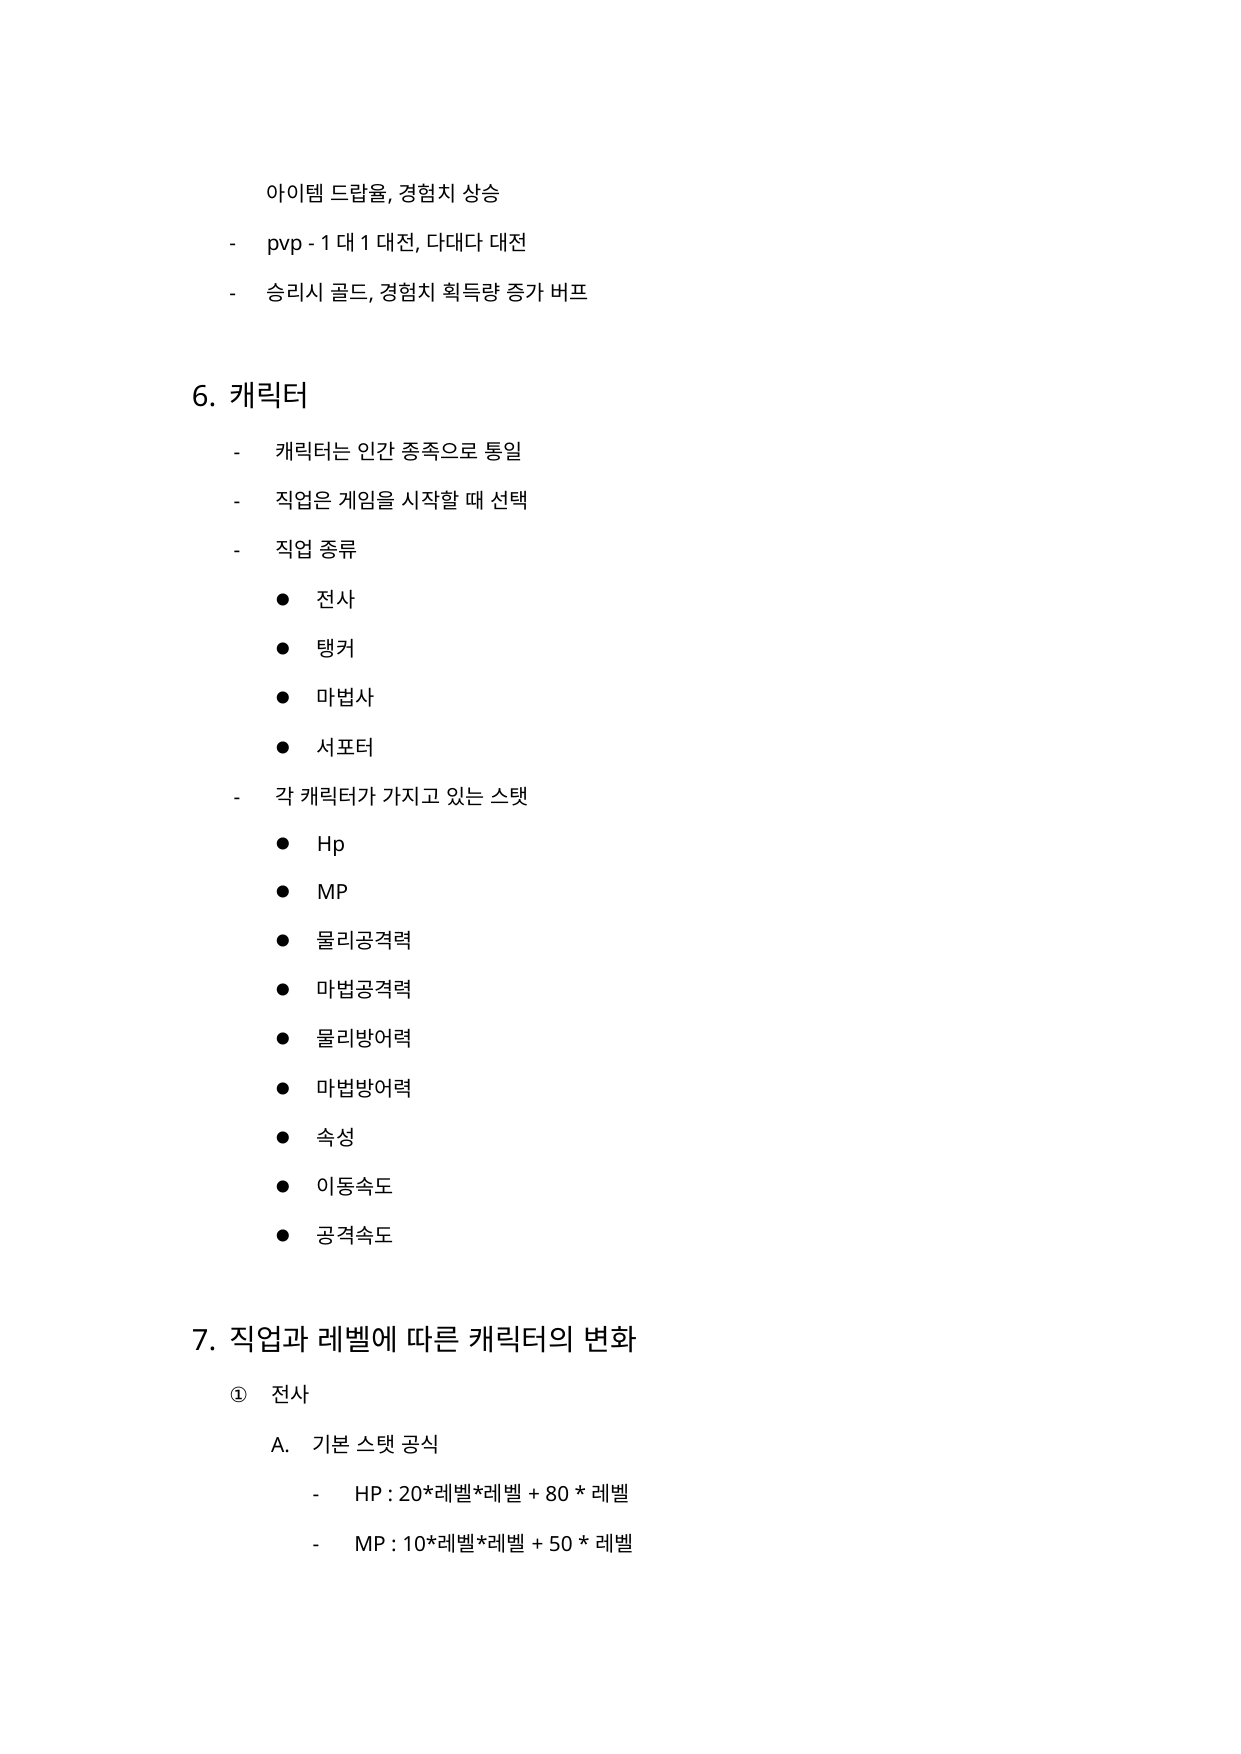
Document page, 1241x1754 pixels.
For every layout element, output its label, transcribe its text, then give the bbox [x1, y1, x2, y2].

list pvp - 1대1 대전, 다대다 대전 [229, 227, 1090, 257]
list 마법사 [275, 682, 1090, 712]
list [229, 177, 1090, 207]
list Hp [275, 829, 1090, 858]
list 각 캐릭터가 가지고 있는 스탯 [233, 780, 1090, 811]
list 마법공격력 [275, 973, 1090, 1004]
list 물리방어력 [275, 1023, 1090, 1053]
list 승리시 골드, 경험치 획득량 증가 버프 [229, 276, 1090, 306]
list 이동속도 [275, 1171, 1090, 1201]
list 전사 [275, 583, 1090, 613]
list 탱커 [275, 632, 1090, 663]
list 직업은 게임을 시작할 때 선택 [233, 484, 1090, 515]
list 전사 [229, 1379, 1090, 1409]
subtitle 직업과 레벨에 따른 캐릭터의 변화 [192, 1316, 1090, 1359]
list 캐릭터는 인간 종족으로 통일 [233, 435, 1090, 465]
list MP [275, 877, 1090, 905]
list 공격속도 [275, 1220, 1090, 1250]
list MP : 10*레벨*레벨 + 50 * 레벨 [312, 1527, 1090, 1557]
list 마법방어력 [275, 1072, 1090, 1102]
list HP : 20*레벨*레벨 + 80 * 레벨 [312, 1477, 1090, 1508]
subtitle 캐릭터 [192, 373, 1090, 415]
list 기본 스탯 공식 [271, 1428, 1090, 1458]
list 속성 [275, 1121, 1090, 1151]
list 물리공격력 [275, 924, 1090, 954]
list 직업 종류 [233, 534, 1090, 564]
list 서포터 [275, 731, 1090, 761]
